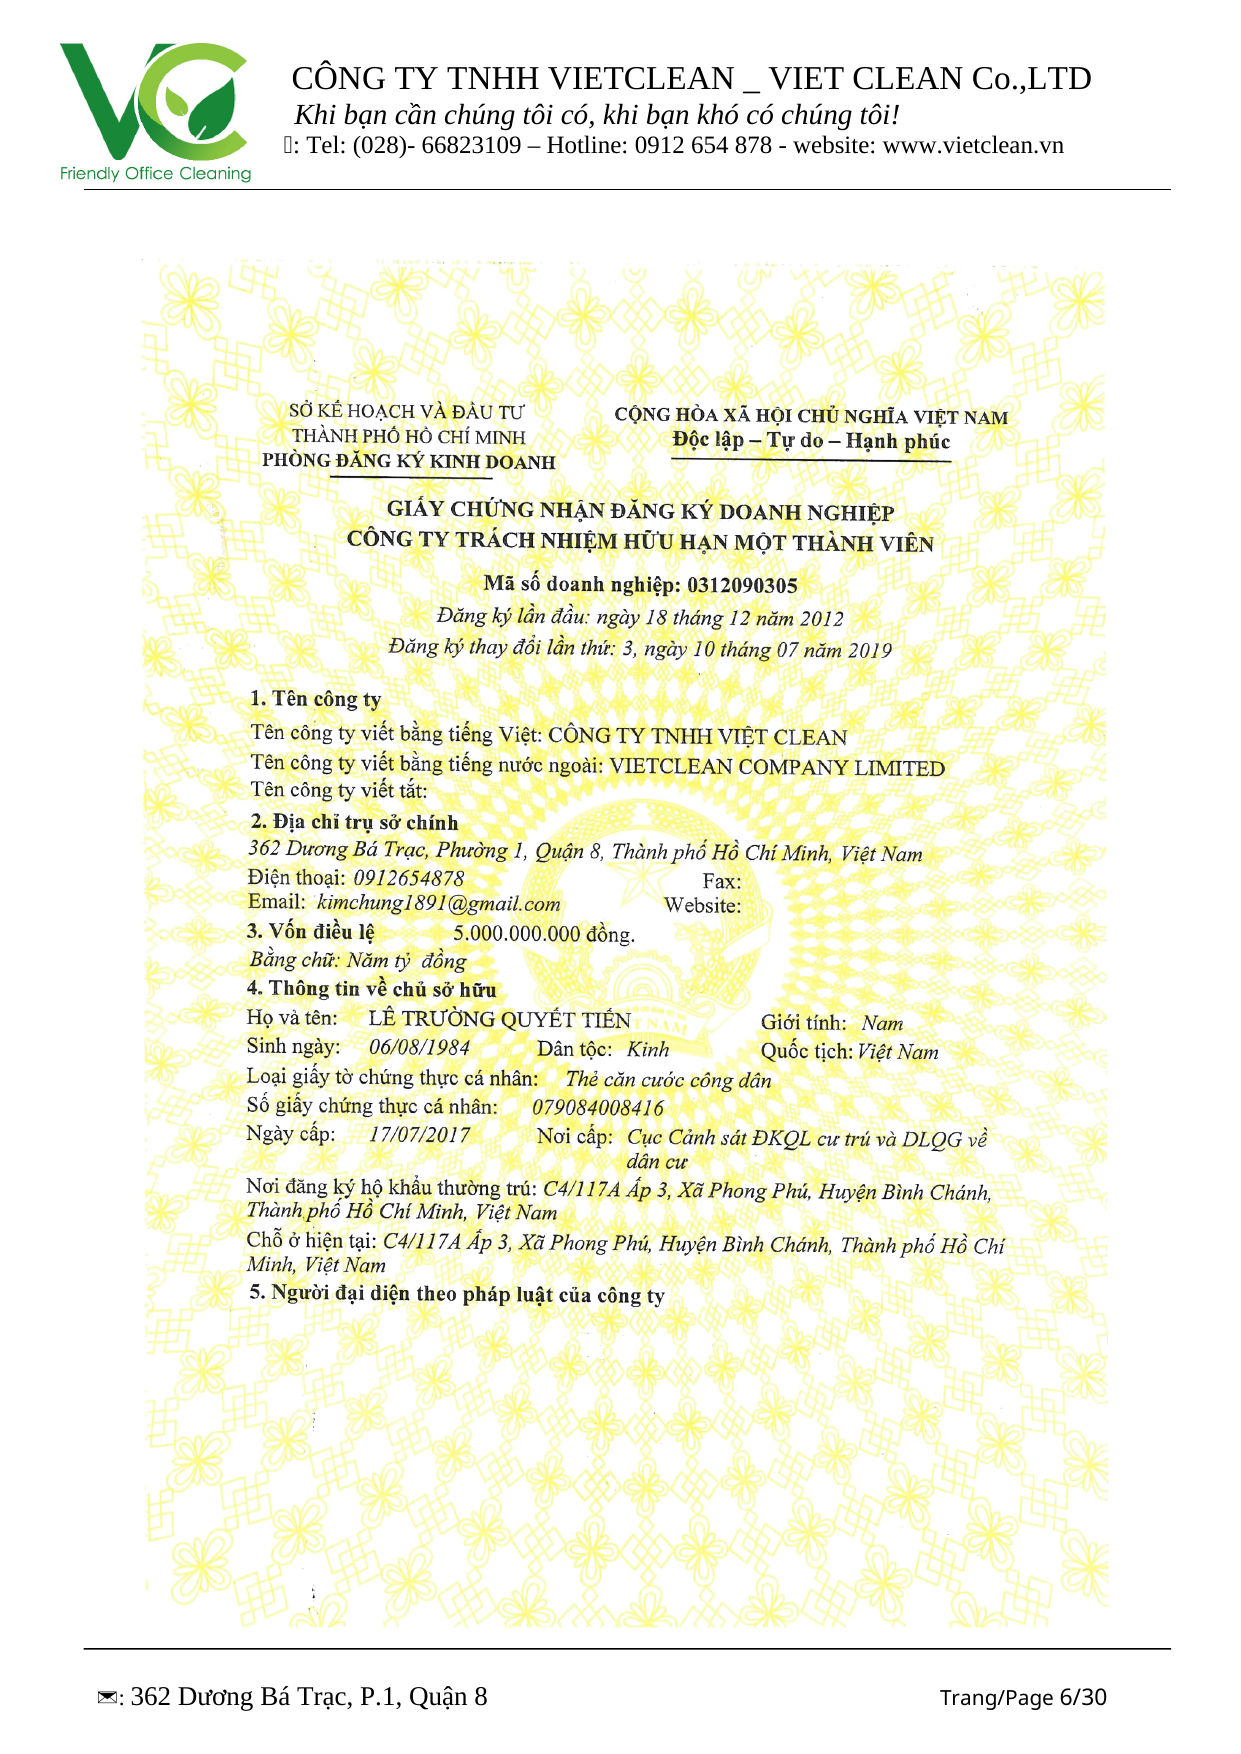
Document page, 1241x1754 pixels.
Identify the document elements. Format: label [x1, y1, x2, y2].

picture [140, 257, 1108, 1628]
picture [48, 36, 261, 187]
